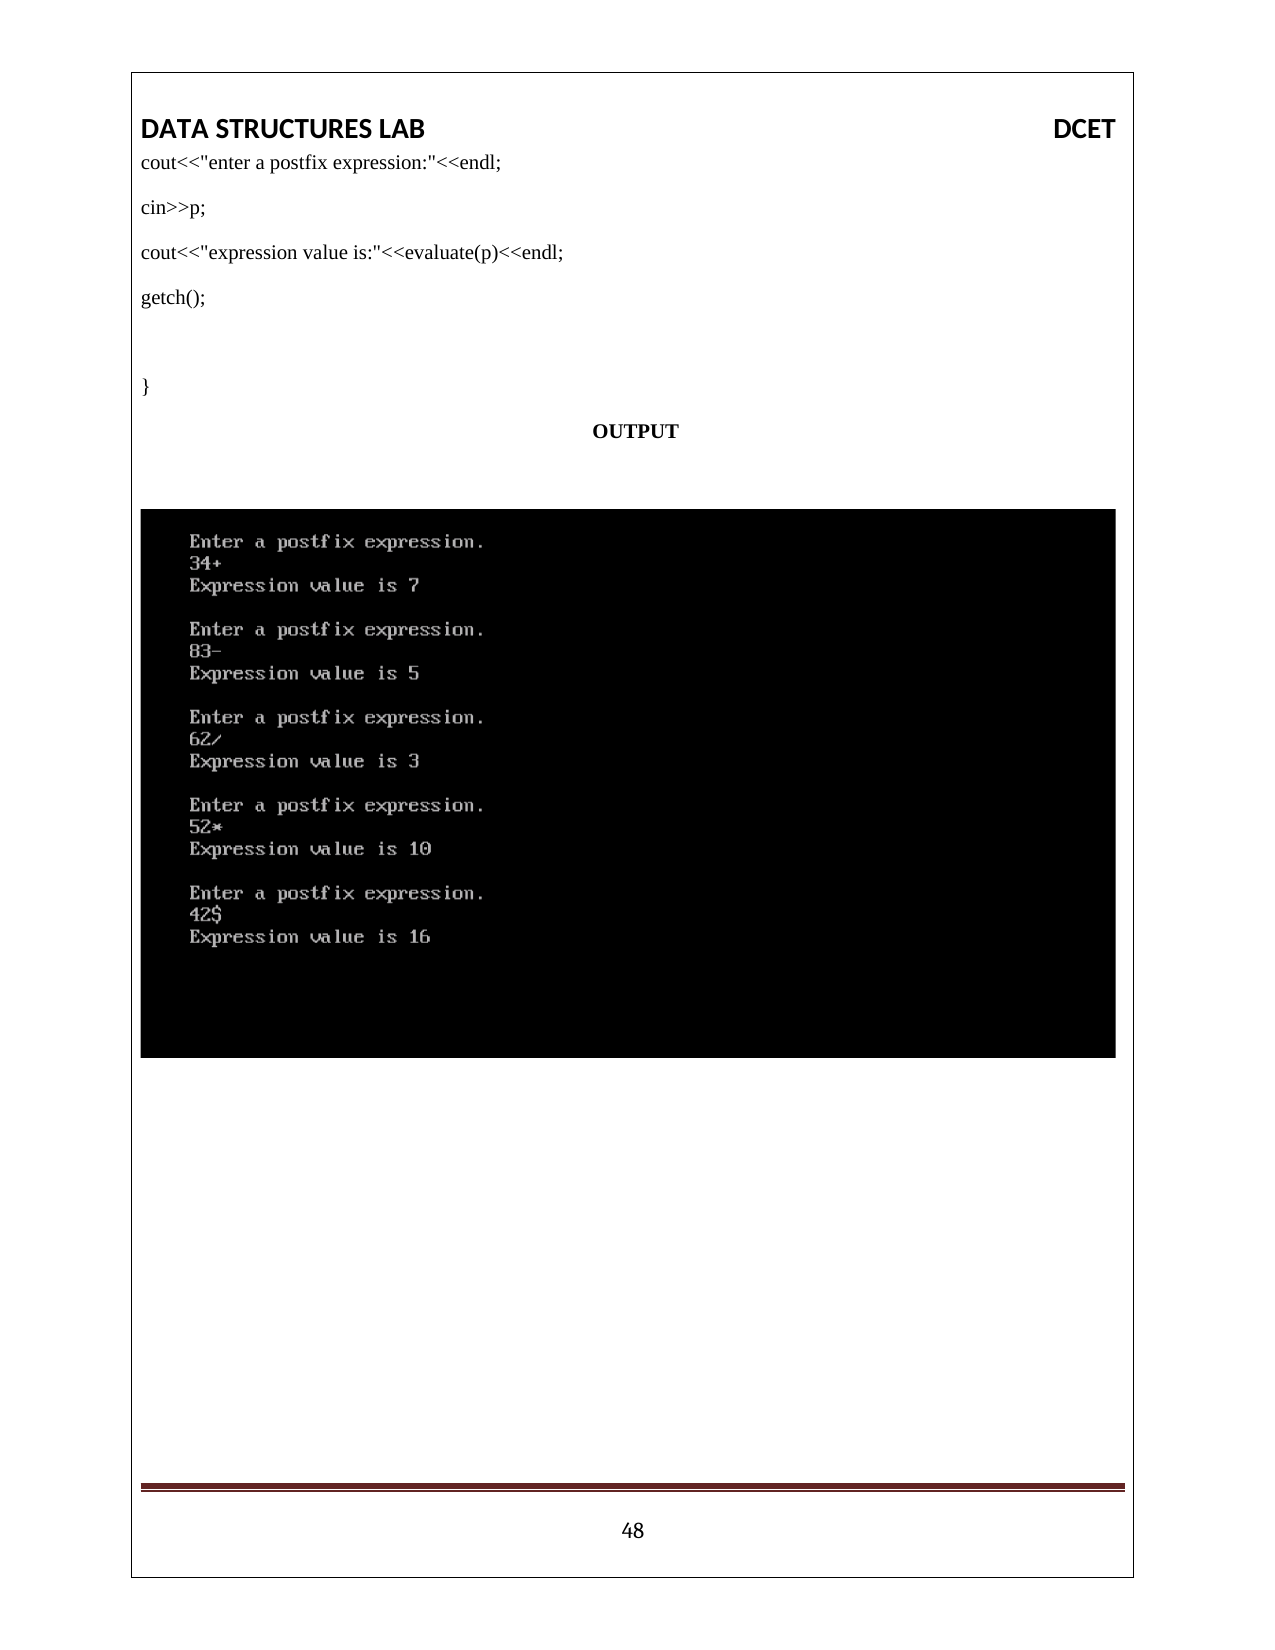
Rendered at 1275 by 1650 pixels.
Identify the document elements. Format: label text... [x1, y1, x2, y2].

text getch(); [141, 285, 1125, 309]
picture [140, 509, 1116, 1058]
text OUTPUT [141, 419, 1125, 443]
text cout<<"expression value is:"<<evaluate(p)<<endl; [141, 240, 1125, 264]
text cout<<"enter a postfix expression:"<<endl; [141, 150, 1125, 174]
text } [141, 374, 1125, 398]
text cin>>p; [141, 195, 1125, 219]
